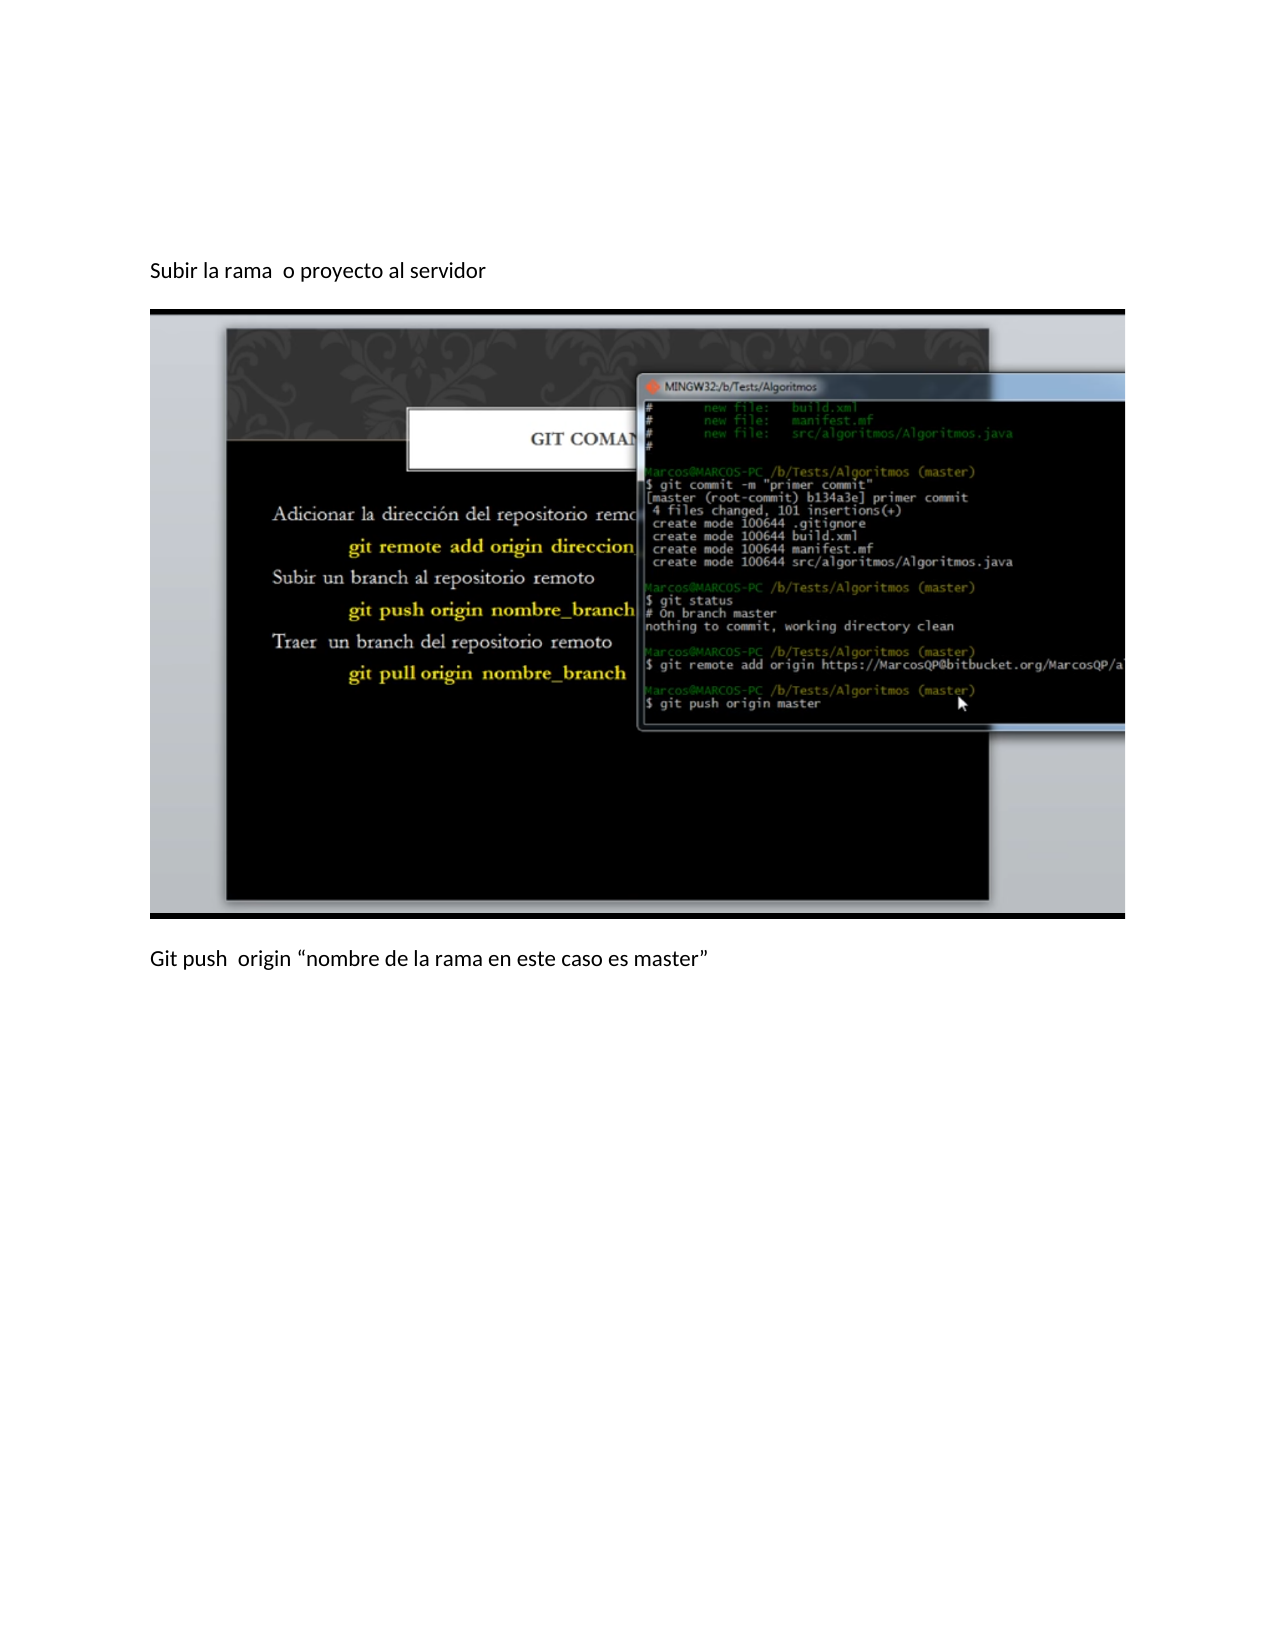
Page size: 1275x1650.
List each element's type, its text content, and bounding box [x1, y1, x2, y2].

picture [150, 309, 1125, 919]
text Subir la rama o proyecto al servidor [150, 256, 1125, 284]
text Git push origin “nombre de la rama en este caso es master” [150, 944, 1125, 972]
